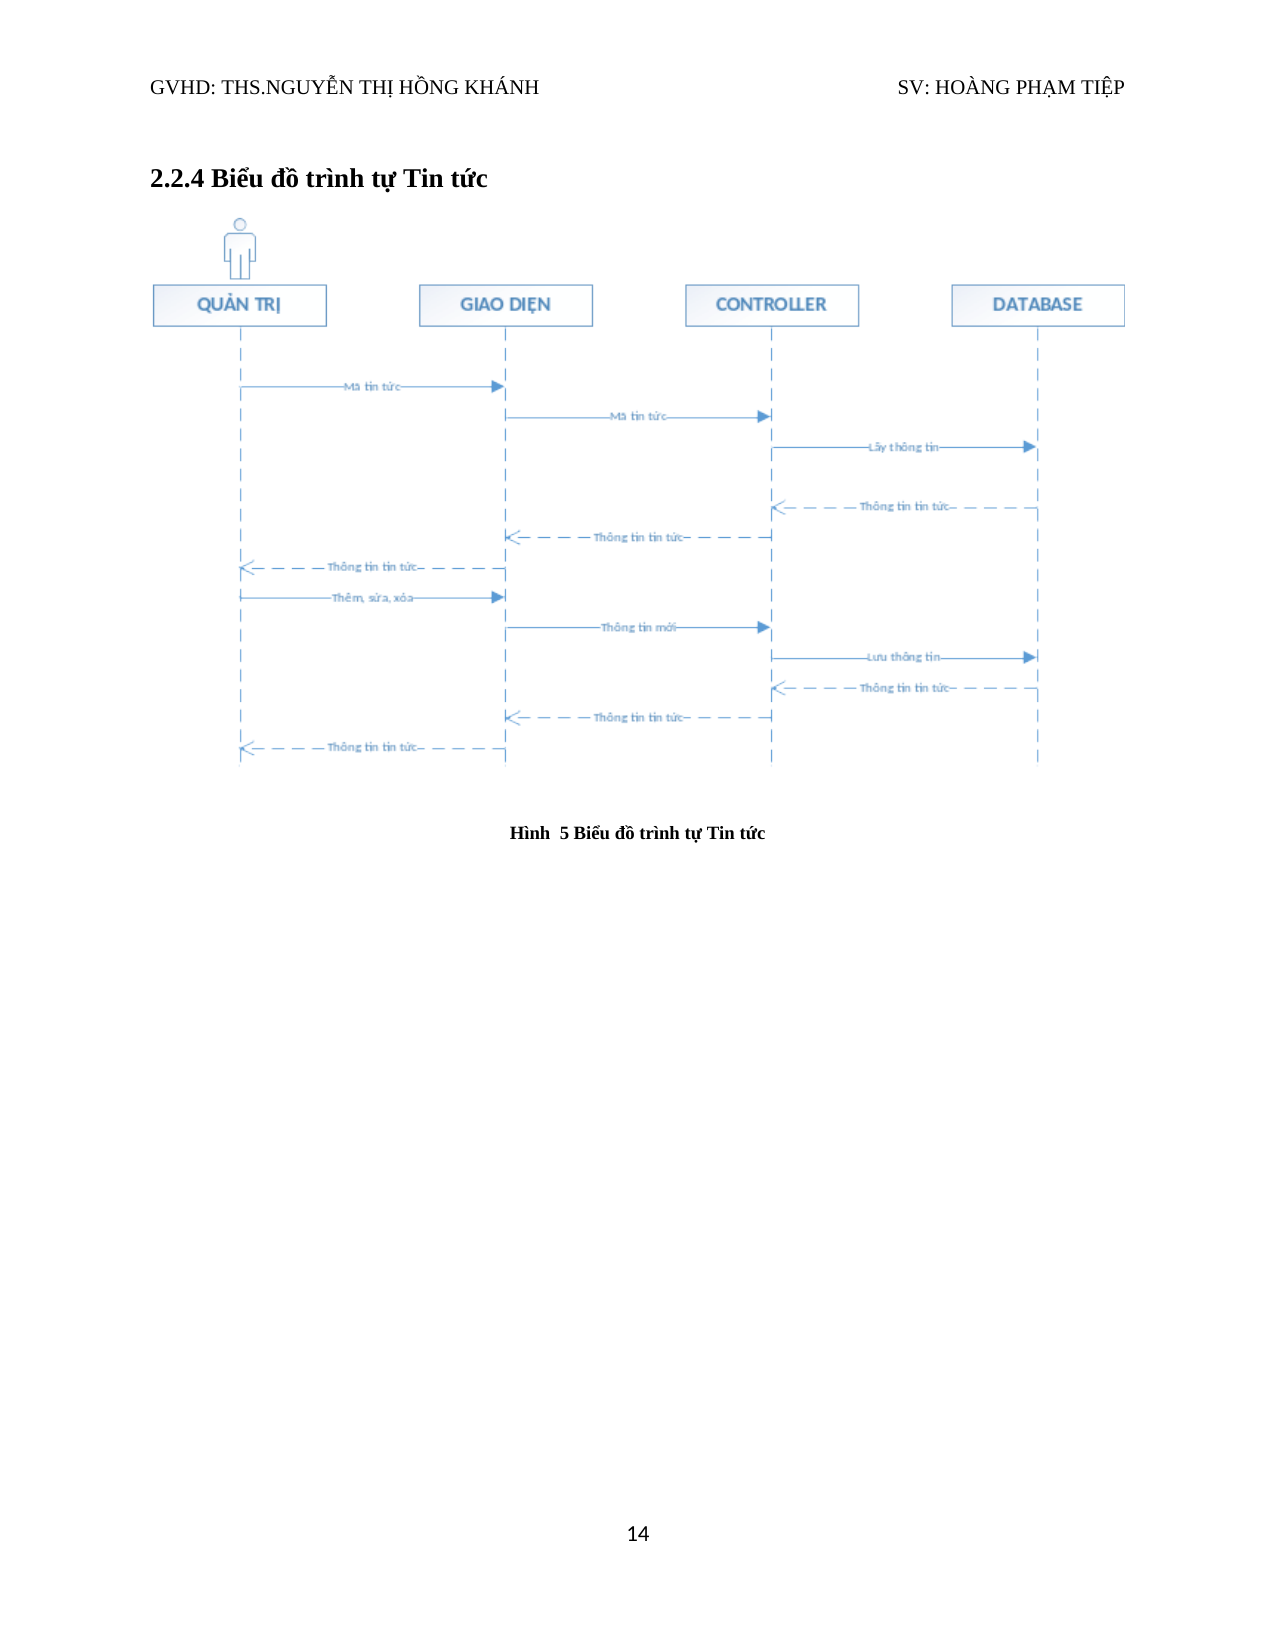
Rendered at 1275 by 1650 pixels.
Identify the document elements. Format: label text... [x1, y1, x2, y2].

text Hình 5 Biểu đồ trình tự Tin tức [150, 822, 1125, 843]
subtitle 2.2.4 Biểu đồ trình tự Tin tức [150, 162, 1125, 194]
